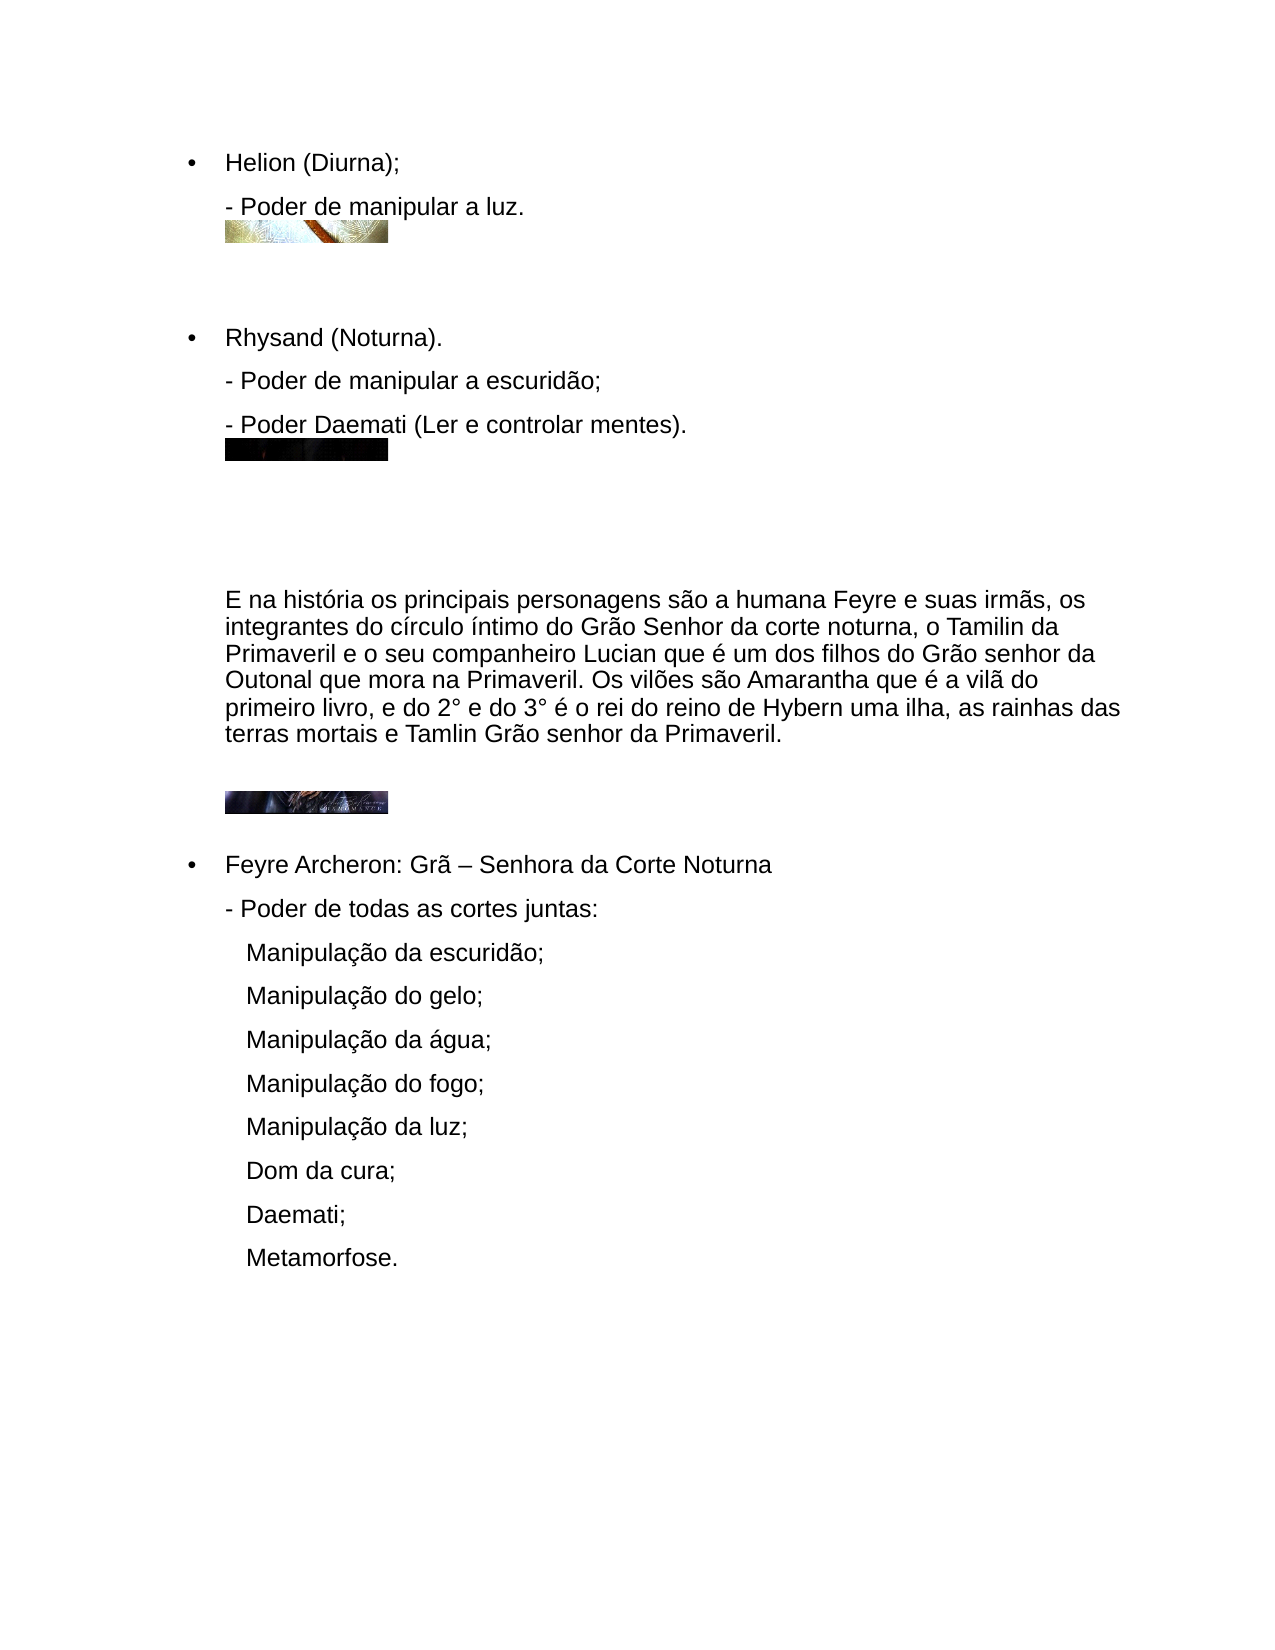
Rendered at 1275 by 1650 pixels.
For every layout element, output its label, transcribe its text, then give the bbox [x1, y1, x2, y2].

text Metamorfose. [225, 1245, 1125, 1272]
list Feyre Archeron: Grã – Senhora da Corte Noturna [187, 852, 1125, 879]
text Dom da cura; [225, 1158, 1125, 1185]
text - Poder de manipular a escuridão; [225, 368, 1125, 395]
text - Poder de todas as cortes juntas: [225, 896, 1125, 923]
text Manipulação da luz; [225, 1114, 1125, 1141]
text - Poder de manipular a luz. [225, 194, 1125, 221]
text E na história os principais personagens são a humana Feyre e suas irmãs, os integrantes do círculo íntimo do Grão Senhor da corte noturna, o Tamilin da Primaveril e o seu companheiro Lucian que é um dos filhos do Grão senhor da Outonal que mora na Primaveril. Os vilões são Amarantha que é a vilã do primeiro livro, e do 2° e do 3° é o rei do reino de Hybern uma ilha, as rainhas das terras mortais e Tamlin Grão senhor da Primaveril. [225, 586, 1125, 748]
text Manipulação da escuridão; [225, 939, 1125, 967]
list Rhysand (Noturna). [187, 324, 1125, 352]
text Manipulação do fogo; [225, 1071, 1125, 1097]
text - Poder Daemati (Ler e controlar mentes). [225, 412, 1125, 439]
text Daemati; [225, 1201, 1125, 1228]
list Helion (Diurna); [187, 150, 1125, 177]
text Manipulação da água; [225, 1027, 1125, 1054]
text Manipulação do gelo; [225, 983, 1125, 1010]
